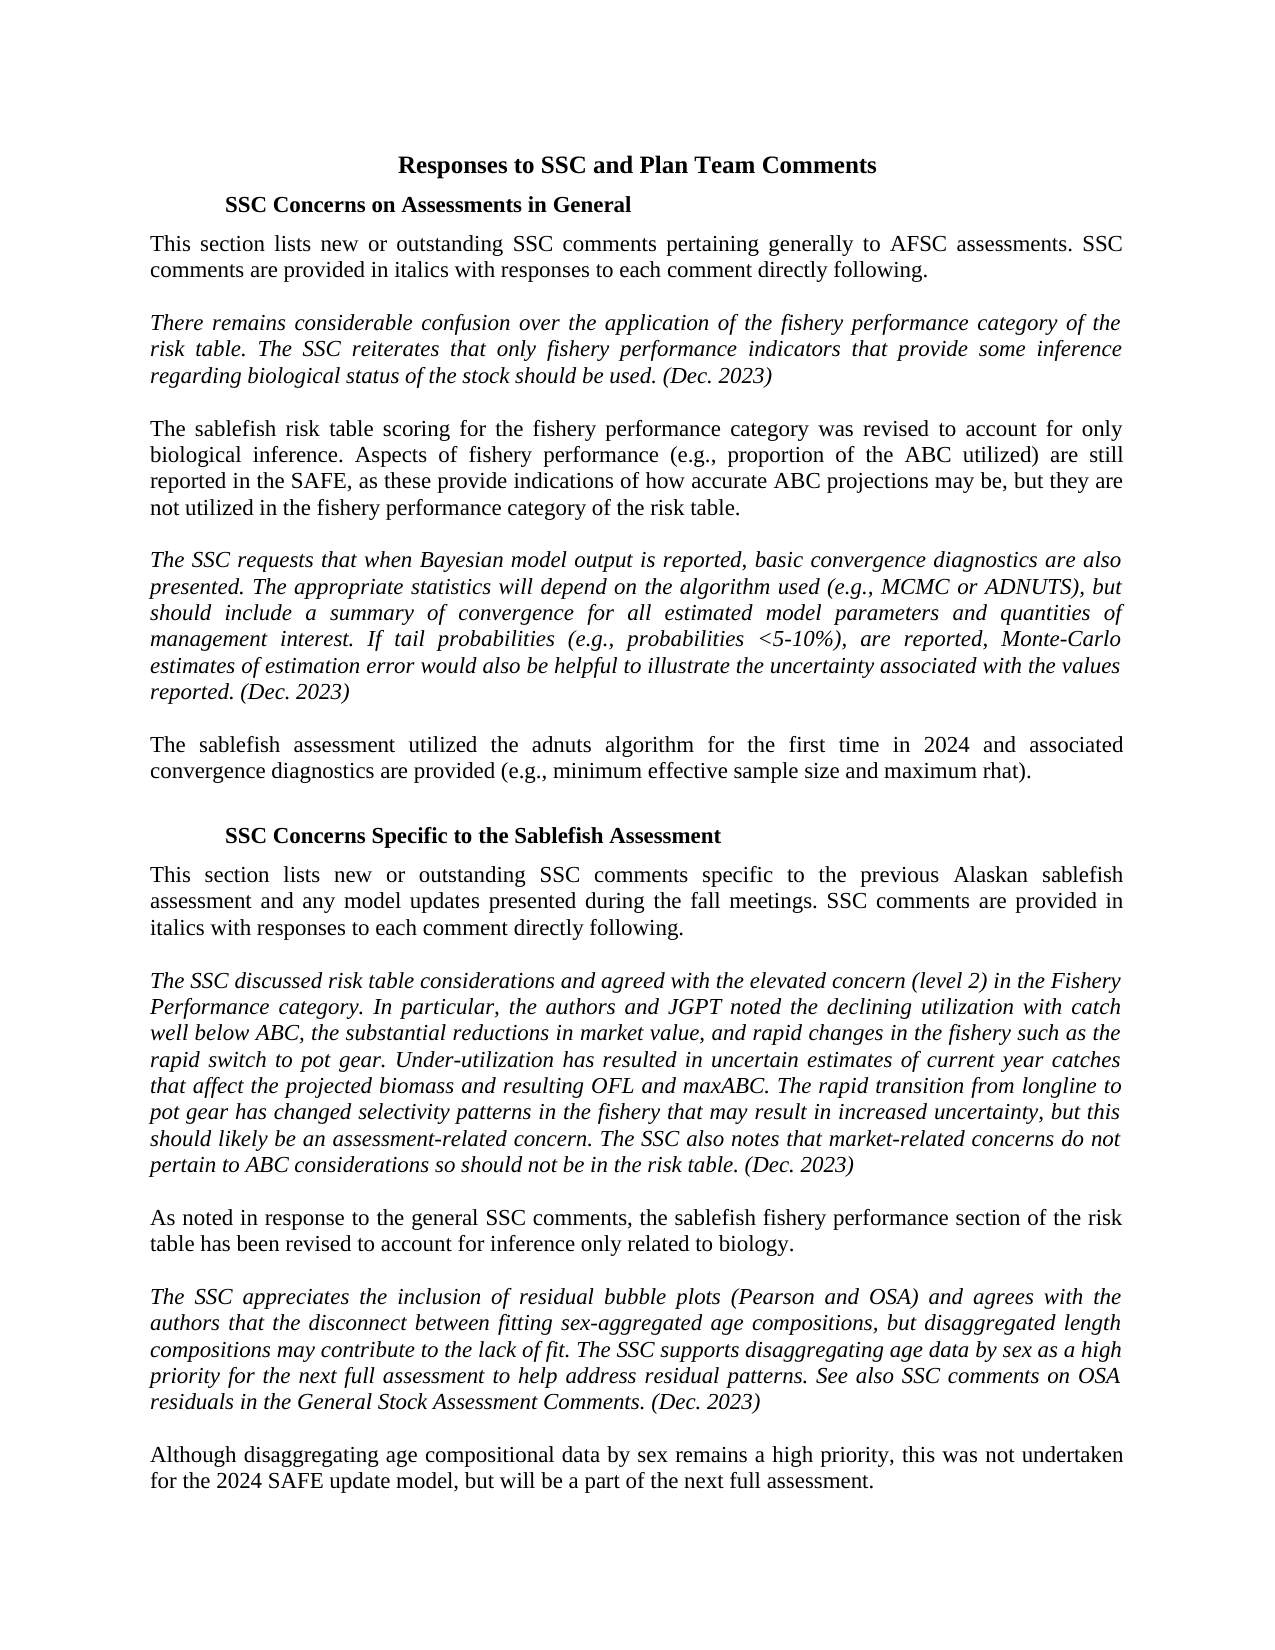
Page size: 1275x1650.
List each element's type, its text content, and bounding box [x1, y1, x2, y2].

text SSC Concerns Specific to the Sablefish Assessment [150, 822, 1125, 849]
text This section lists new or outstanding SSC comments specific to the previous Alaskan sablefish assessment and any model updates presented during the fall meetings. SSC comments are provided in italics with responses to each comment directly following. [150, 861, 1125, 940]
text The sablefish assessment utilized the adnuts algorithm for the first time in 2024 and associated convergence diagnostics are provided (e.g., minimum effective sample size and maximum rhat). [150, 731, 1125, 783]
text As noted in response to the general SSC comments, the sablefish fishery performance section of the risk table has been revised to account for inference only related to biology. [150, 1204, 1125, 1257]
text The SSC discussed risk table considerations and agreed with the elevated concern (level 2) in the Fishery Performance category. In particular, the authors and JGPT noted the declining utilization with catch well below ABC, the substantial reductions in market value, and rapid changes in the fishery such as the rapid switch to pot gear. Under-utilization has resulted in uncertain estimates of current year catches that affect the projected biomass and resulting OFL and maxABC. The rapid transition from longline to pot gear has changed selectivity patterns in the fishery that may result in increased uncertainty, but this should likely be an assessment-related concern. The SSC also notes that market-related concerns do not pertain to ABC considerations so should not be in the risk table. (Dec. 2023) [150, 967, 1125, 1177]
text This section lists new or outstanding SSC comments pertaining generally to AFSC assessments. SSC comments are provided in italics with responses to each comment directly following. [150, 230, 1125, 283]
text The SSC requests that when Bayesian model output is reported, basic convergence diagnostics are also presented. The appropriate statistics will depend on the algorithm used (e.g., MCMC or ADNUTS), but should include a summary of convergence for all estimated model parameters and quantities of management interest. If tail probabilities (e.g., probabilities <5-10%), are reported, Monte-Carlo estimates of estimation error would also be helpful to illustrate the uncertainty associated with the values reported. (Dec. 2023) [150, 546, 1125, 704]
text SSC Concerns on Assessments in General [150, 191, 1125, 218]
text The sablefish risk table scoring for the fishery performance category was revised to account for only biological inference. Aspects of fishery performance (e.g., proportion of the ABC utilized) are still reported in the SAFE, as these provide indications of how accurate ABC projections may be, but they are not utilized in the fishery performance category of the risk table. [150, 414, 1125, 520]
text The SSC appreciates the inclusion of residual bubble plots (Pearson and OSA) and agrees with the authors that the disconnect between fitting sex-aggregated age compositions, but disaggregated length compositions may contribute to the lack of fit. The SSC supports disaggregating age data by sex as a high priority for the next full assessment to help address residual patterns. See also SSC comments on OSA residuals in the General Stock Assessment Comments. (Dec. 2023) [150, 1283, 1125, 1415]
text Responses to SSC and Plan Team Comments [150, 150, 1125, 179]
text There remains considerable confusion over the application of the fishery performance category of the risk table. The SSC reiterates that only fishery performance indicators that provide some inference regarding biological status of the stock should be used. (Dec. 2023) [150, 309, 1125, 388]
text Although disaggregating age compositional data by sex remains a high priority, this was not undertaken for the 2024 SAFE update model, but will be a part of the next full assessment. [150, 1441, 1125, 1494]
